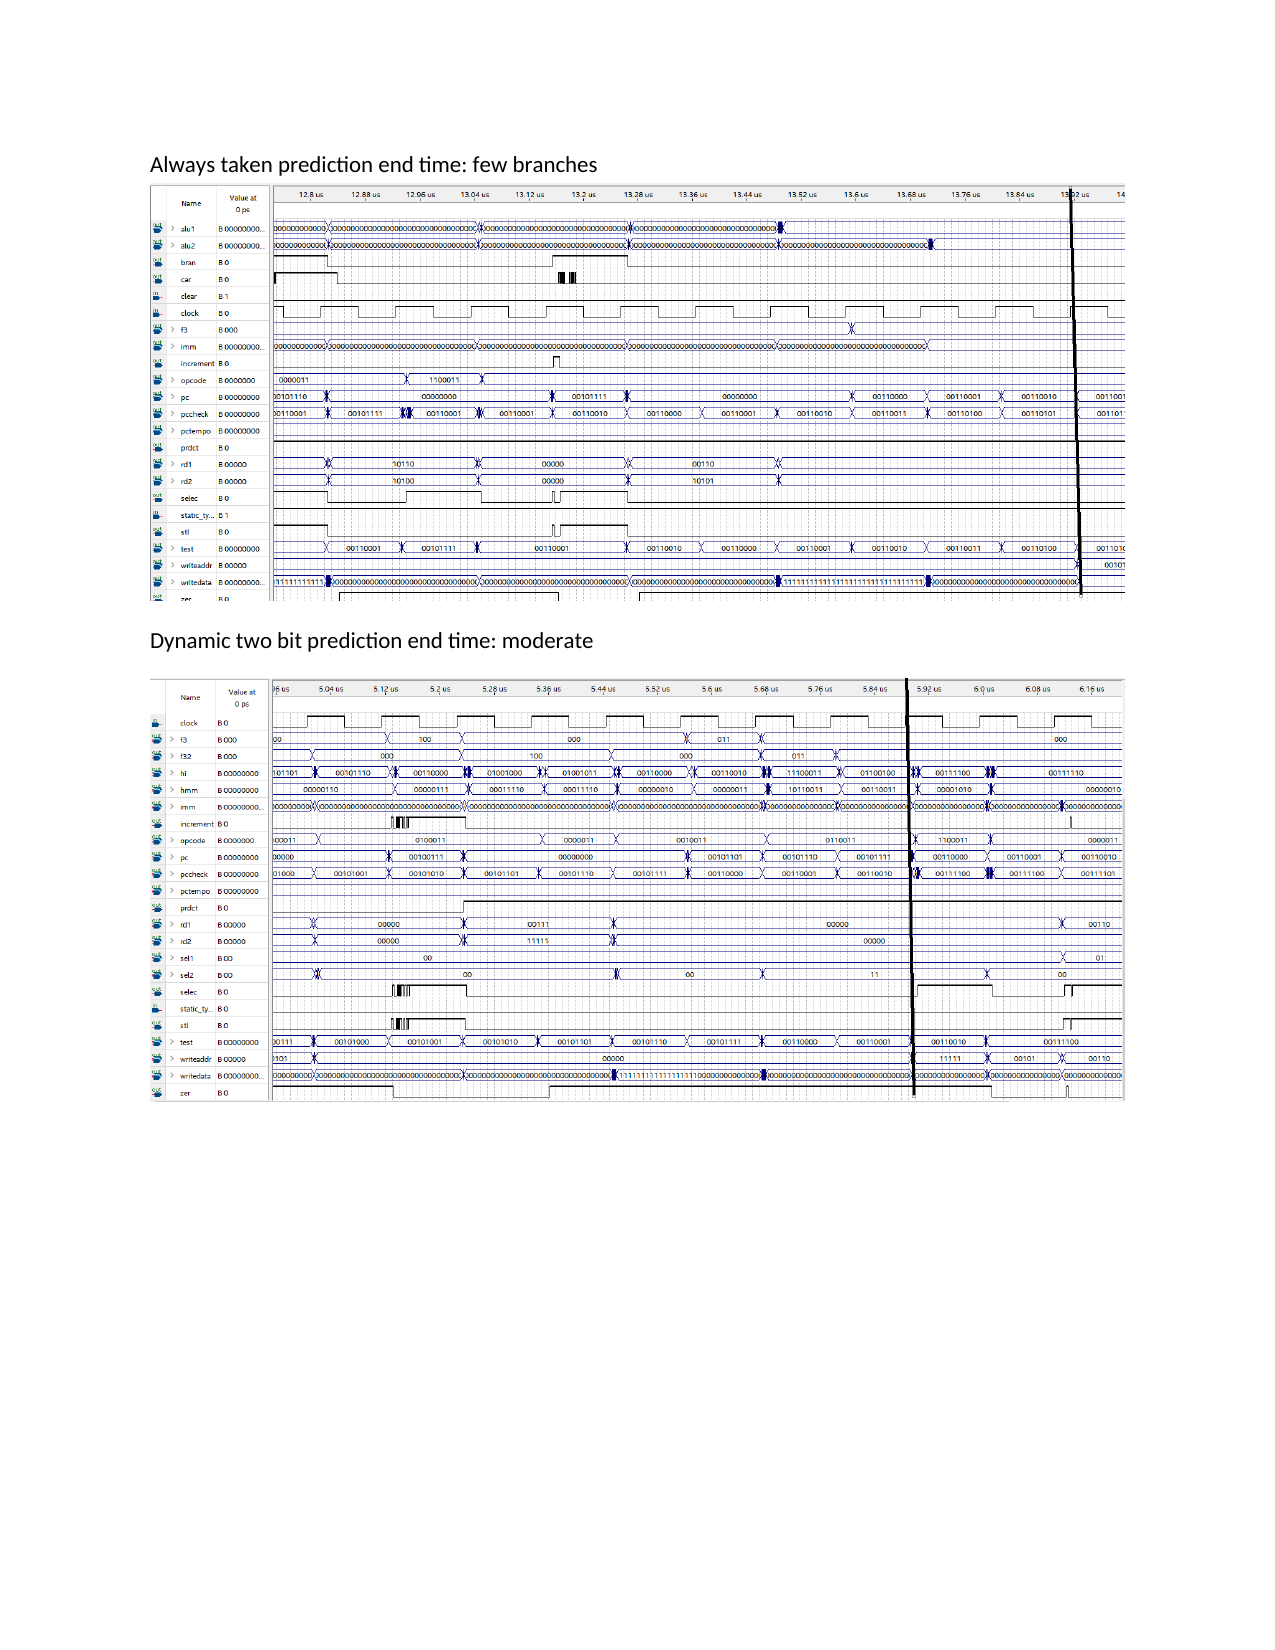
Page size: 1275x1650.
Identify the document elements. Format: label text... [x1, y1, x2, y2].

text Always taken prediction end time: few branches [150, 150, 1125, 182]
picture [150, 182, 1125, 601]
picture [150, 678, 1125, 1102]
text Dynamic two bit prediction end time: moderate [150, 626, 1125, 654]
